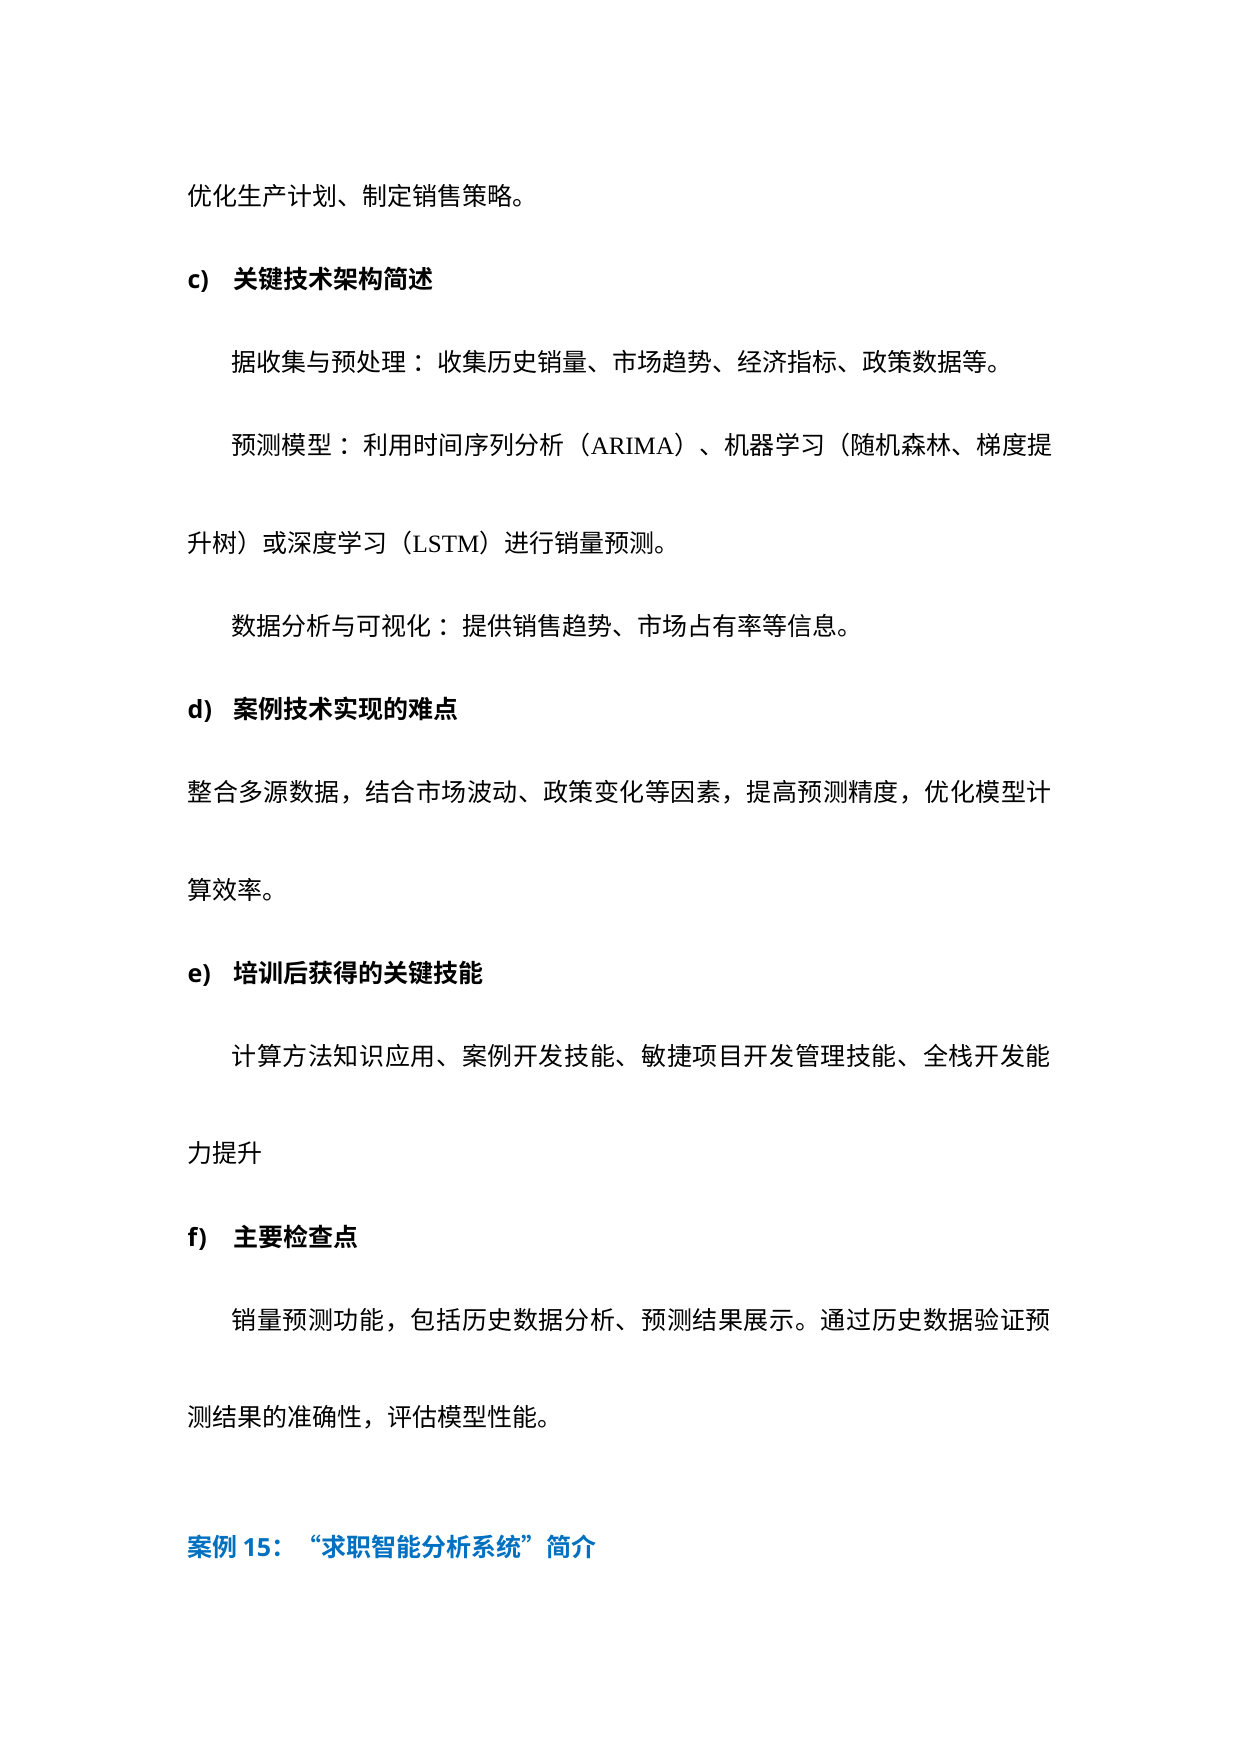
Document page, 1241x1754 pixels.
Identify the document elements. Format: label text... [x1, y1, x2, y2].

text 案例15：“求职智能分析系统”简介 [187, 1513, 1053, 1578]
text 据收集与预处理 ：收集历史销量、市场趋势、经济指标、政策数据等。 [187, 328, 1053, 393]
text 整合多源数据，结合市场波动、政策变化等因素，提高预测精度，优化模型计算效率。 [187, 758, 1053, 921]
text 数据分析与可视化 ：提供销售趋势、市场占有率等信息。 [187, 592, 1053, 657]
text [187, 162, 1053, 227]
list 培训后获得的关键技能 [187, 939, 1053, 1004]
text 计算方法知识应用、案例开发技能、敏捷项目开发管理技能、全栈开发能力提升 [187, 1022, 1053, 1184]
text 销量预测功能，包括历史数据分析、预测结果展示。通过历史数据验证预测结果的准确性，评估模型性能。 [187, 1286, 1053, 1448]
list 主要检查点 [187, 1203, 1053, 1268]
list 案例技术实现的难点 [187, 675, 1053, 740]
text 预测模型 ：利用时间序列分析（ARIMA）、机器学习（随机森林、梯度提升树）或深度学习（LSTM）进行销量预测。 [187, 411, 1053, 574]
list 关键技术架构简述 [187, 245, 1053, 310]
